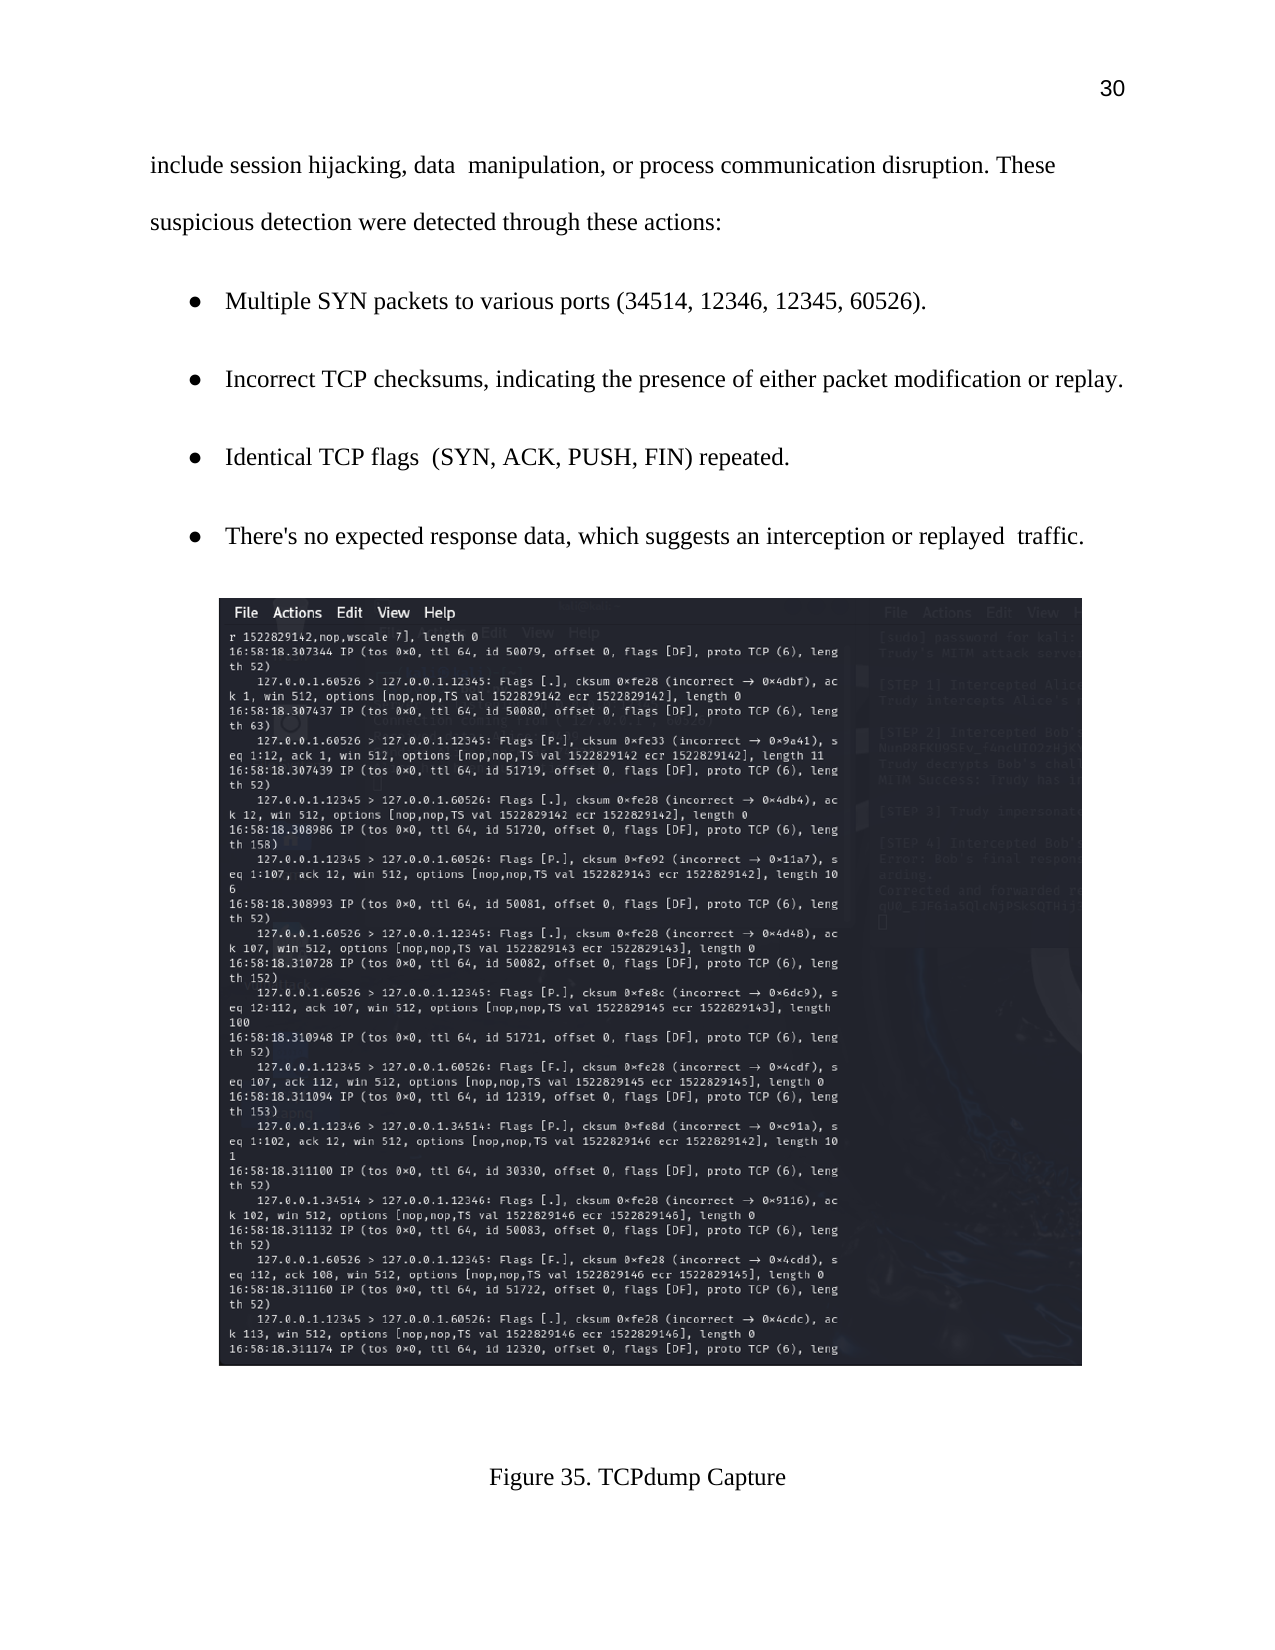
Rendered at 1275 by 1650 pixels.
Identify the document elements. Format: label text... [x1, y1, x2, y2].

list There's no expected response data, which suggests an interception or replayed traffic. [187, 521, 1125, 549]
list Multiple SYN packets to various ports (34514, 12346, 12345, 60526). [187, 286, 1125, 314]
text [150, 150, 1125, 236]
list Identical TCP flags (SYN, ACK, PUSH, FIN) repeated. [187, 442, 1125, 471]
picture [218, 598, 1082, 1366]
list Incorrect TCP checksums, indicating the presence of either packet modification or replay. [187, 364, 1125, 393]
